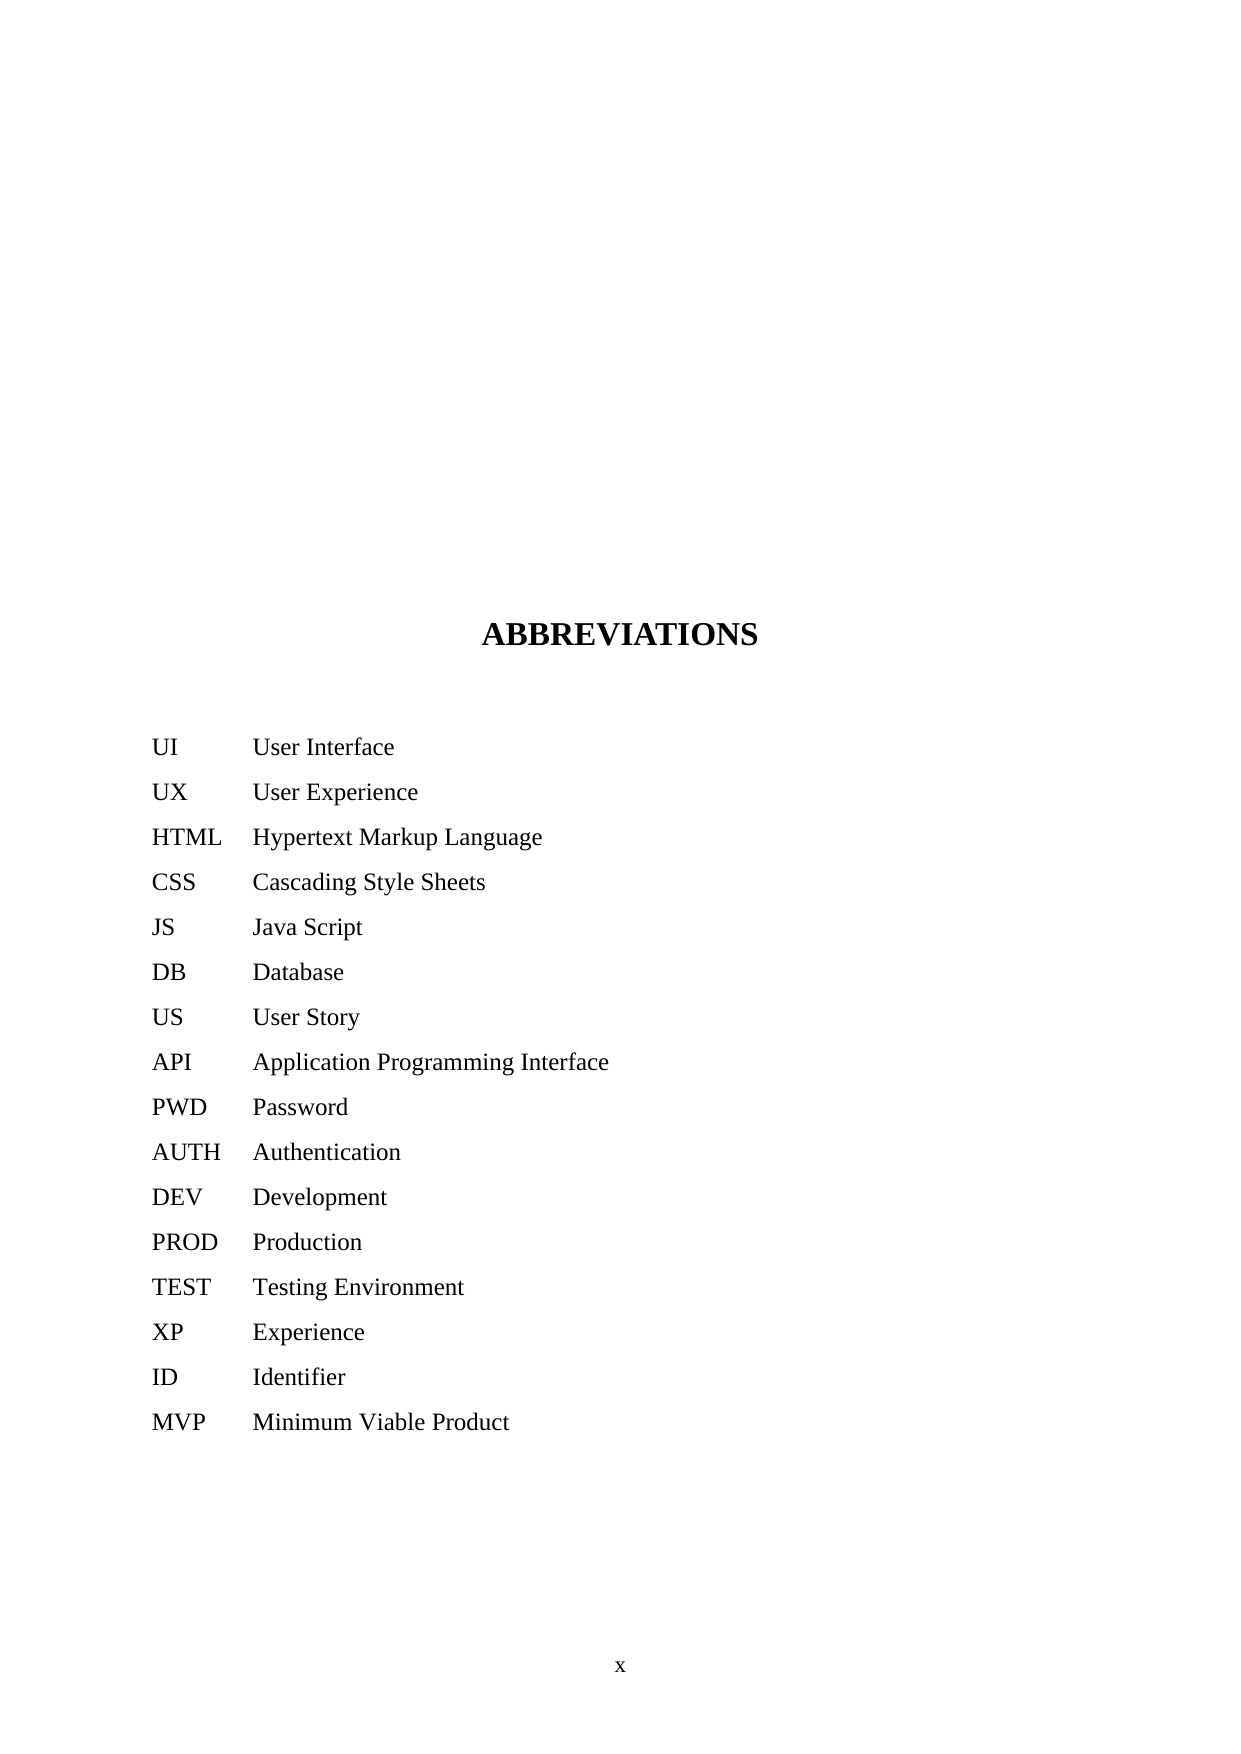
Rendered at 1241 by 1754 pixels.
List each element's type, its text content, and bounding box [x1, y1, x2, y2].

table_cell PWD [150, 1090, 251, 1135]
table_cell Database [251, 955, 724, 1000]
table_cell US [150, 1000, 251, 1045]
table_cell PROD [150, 1225, 251, 1270]
table_cell DEV [150, 1180, 251, 1225]
table_cell User Story [251, 1000, 724, 1045]
table_cell JS [150, 910, 251, 955]
table_cell ID [150, 1360, 251, 1405]
table_cell CSS [150, 865, 251, 910]
table_cell Minimum Viable Product [251, 1405, 724, 1450]
table_cell Development [251, 1180, 724, 1225]
table_cell Java Script [251, 910, 724, 955]
table_cell Password [251, 1090, 724, 1135]
table_cell Experience [251, 1315, 724, 1360]
table_header UI [150, 730, 251, 775]
table_cell Authentication [251, 1135, 724, 1180]
table_cell MVP [150, 1405, 251, 1450]
table_cell AUTH [150, 1135, 251, 1180]
table_cell Identifier [251, 1360, 724, 1405]
text ABBREVIATIONS [150, 614, 1090, 652]
table_cell API [150, 1045, 251, 1090]
table_cell Production [251, 1225, 724, 1270]
table_cell Cascading Style Sheets [251, 865, 724, 910]
table_cell XP [150, 1315, 251, 1360]
table_header User Interface [251, 730, 724, 775]
table_cell DB [150, 955, 251, 1000]
table_cell Testing Environment [251, 1270, 724, 1315]
table_cell HTML [150, 820, 251, 865]
table_cell Application Programming Interface [251, 1045, 724, 1090]
table_cell Hypertext Markup Language [251, 820, 724, 865]
table_cell TEST [150, 1270, 251, 1315]
table_cell UX [150, 775, 251, 820]
table_cell User Experience [251, 775, 724, 820]
